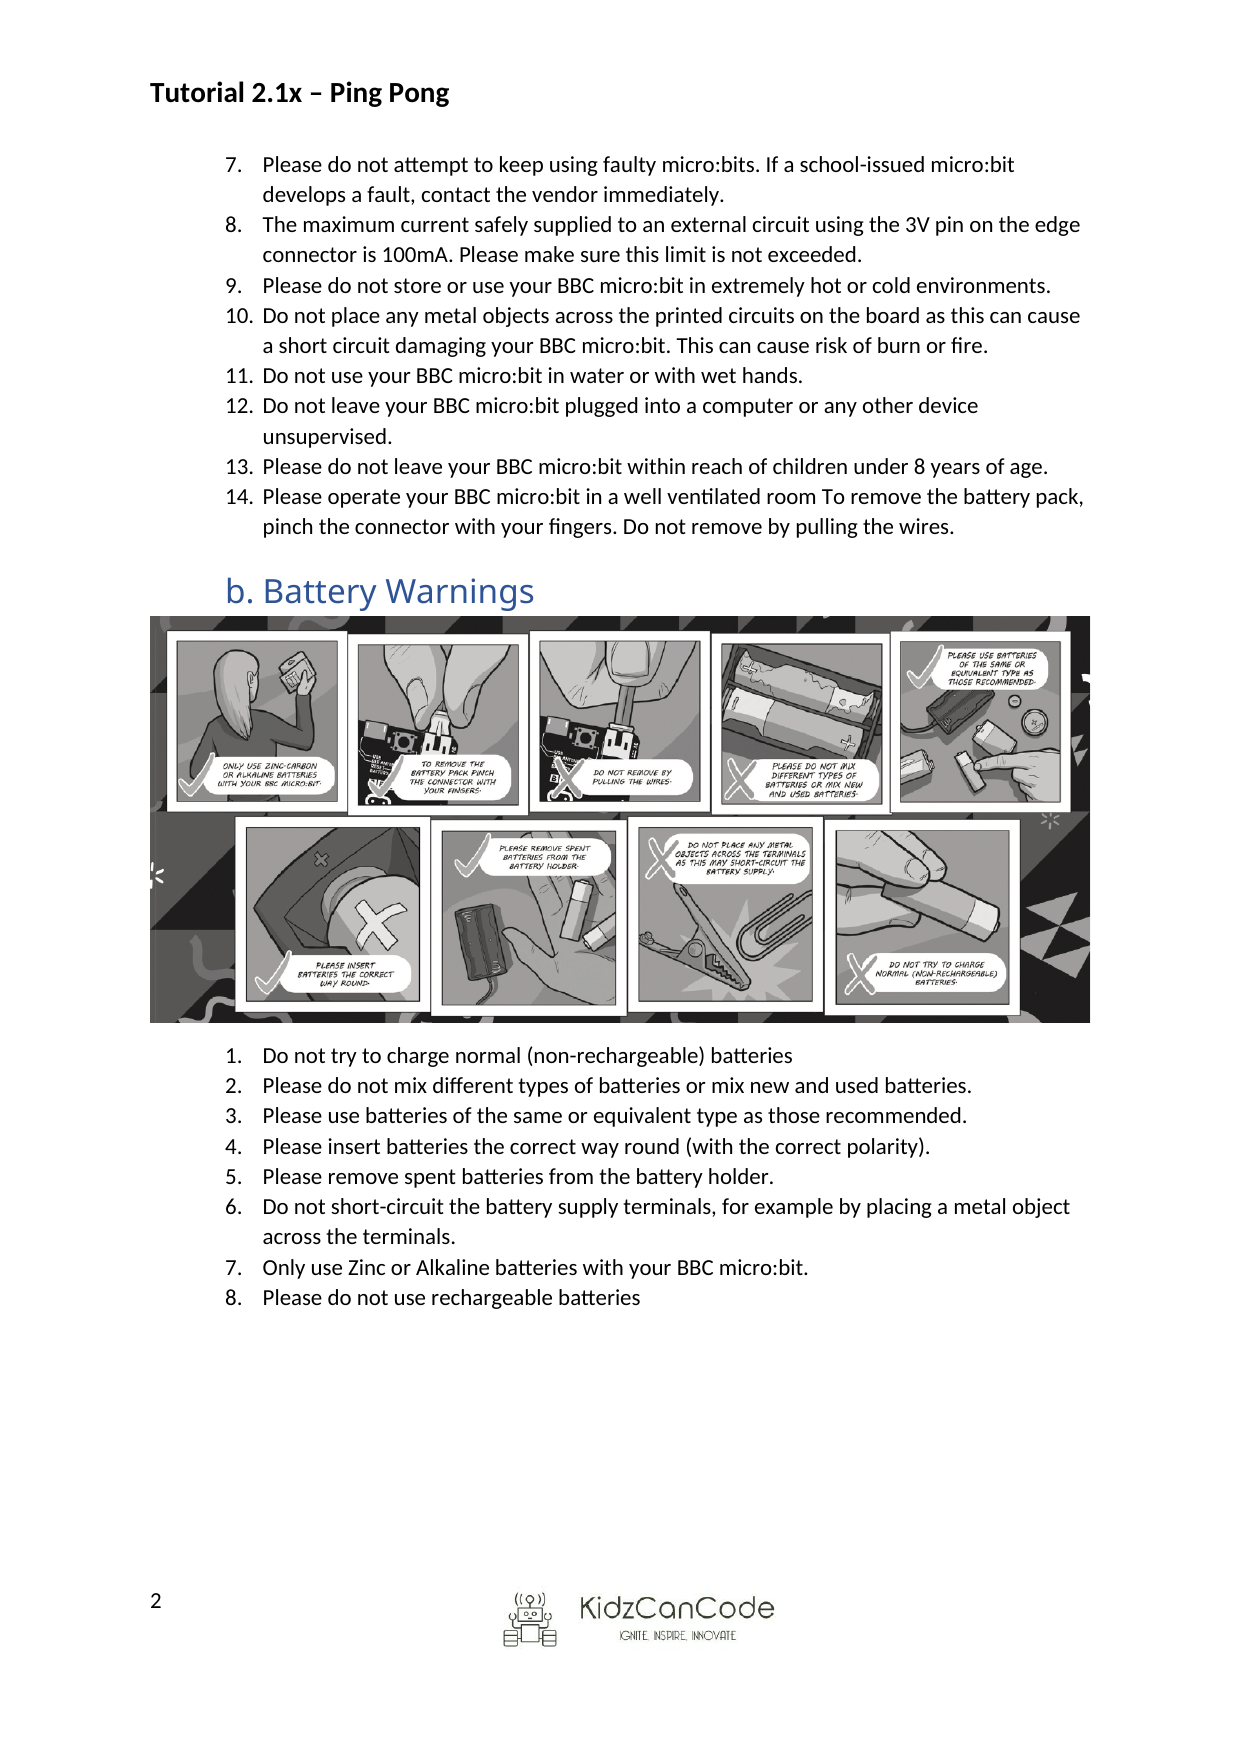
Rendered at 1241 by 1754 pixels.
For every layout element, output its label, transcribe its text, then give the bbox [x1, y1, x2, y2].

picture [497, 1586, 781, 1653]
list Please remove spent batteries from the battery holder. [225, 1162, 1090, 1190]
list Do not short-circuit the battery supply terminals, for example by placing a metal object across the terminals. [225, 1192, 1090, 1251]
list Please do not leave your BBC micro:bit within reach of children under 8 years of age. [225, 452, 1090, 480]
picture [150, 616, 1091, 1023]
list Please do not store or use your BBC micro:bit in extremely hot or cold environments. [225, 271, 1090, 299]
list The maximum current safely supplied to an external circuit using the 3V pin on the edge connector is 100mA. Please make sure this limit is not exceeded. [225, 210, 1090, 269]
list Please do not use rechargeable batteries [225, 1283, 1090, 1311]
list Please insert batteries the correct way round (with the correct polarity). [225, 1132, 1090, 1160]
list Do not leave your BBC micro:bit plugged into a computer or any other device unsupervised. [225, 392, 1090, 450]
list Do not use your BBC micro:bit in water or with wet hands. [225, 361, 1090, 389]
list Please do not attempt to keep using faulty micro:bits. If a school-issued micro:bit develops a fault, contact the vendor immediately. [225, 150, 1090, 208]
list Please use batteries of the same or equivalent type as those recommended. [225, 1102, 1090, 1130]
list Do not try to charge normal (non-rechargeable) batteries [225, 1041, 1090, 1069]
list Please operate your BBC micro:bit in a well ventilated room To remove the battery pack, pinch the connector with your fingers. Do not remove by pulling the wires. [225, 482, 1090, 541]
list Only use Zinc or Alkaline batteries with your BBC micro:bit. [225, 1253, 1090, 1281]
list Do not place any metal objects across the printed circuits on the board as this can cause a short circuit damaging your BBC micro:bit. This can cause risk of burn or fire. [225, 301, 1090, 359]
subtitle Battery Warnings [225, 568, 1090, 613]
list Please do not mix different types of batteries or mix new and used batteries. [225, 1071, 1090, 1099]
